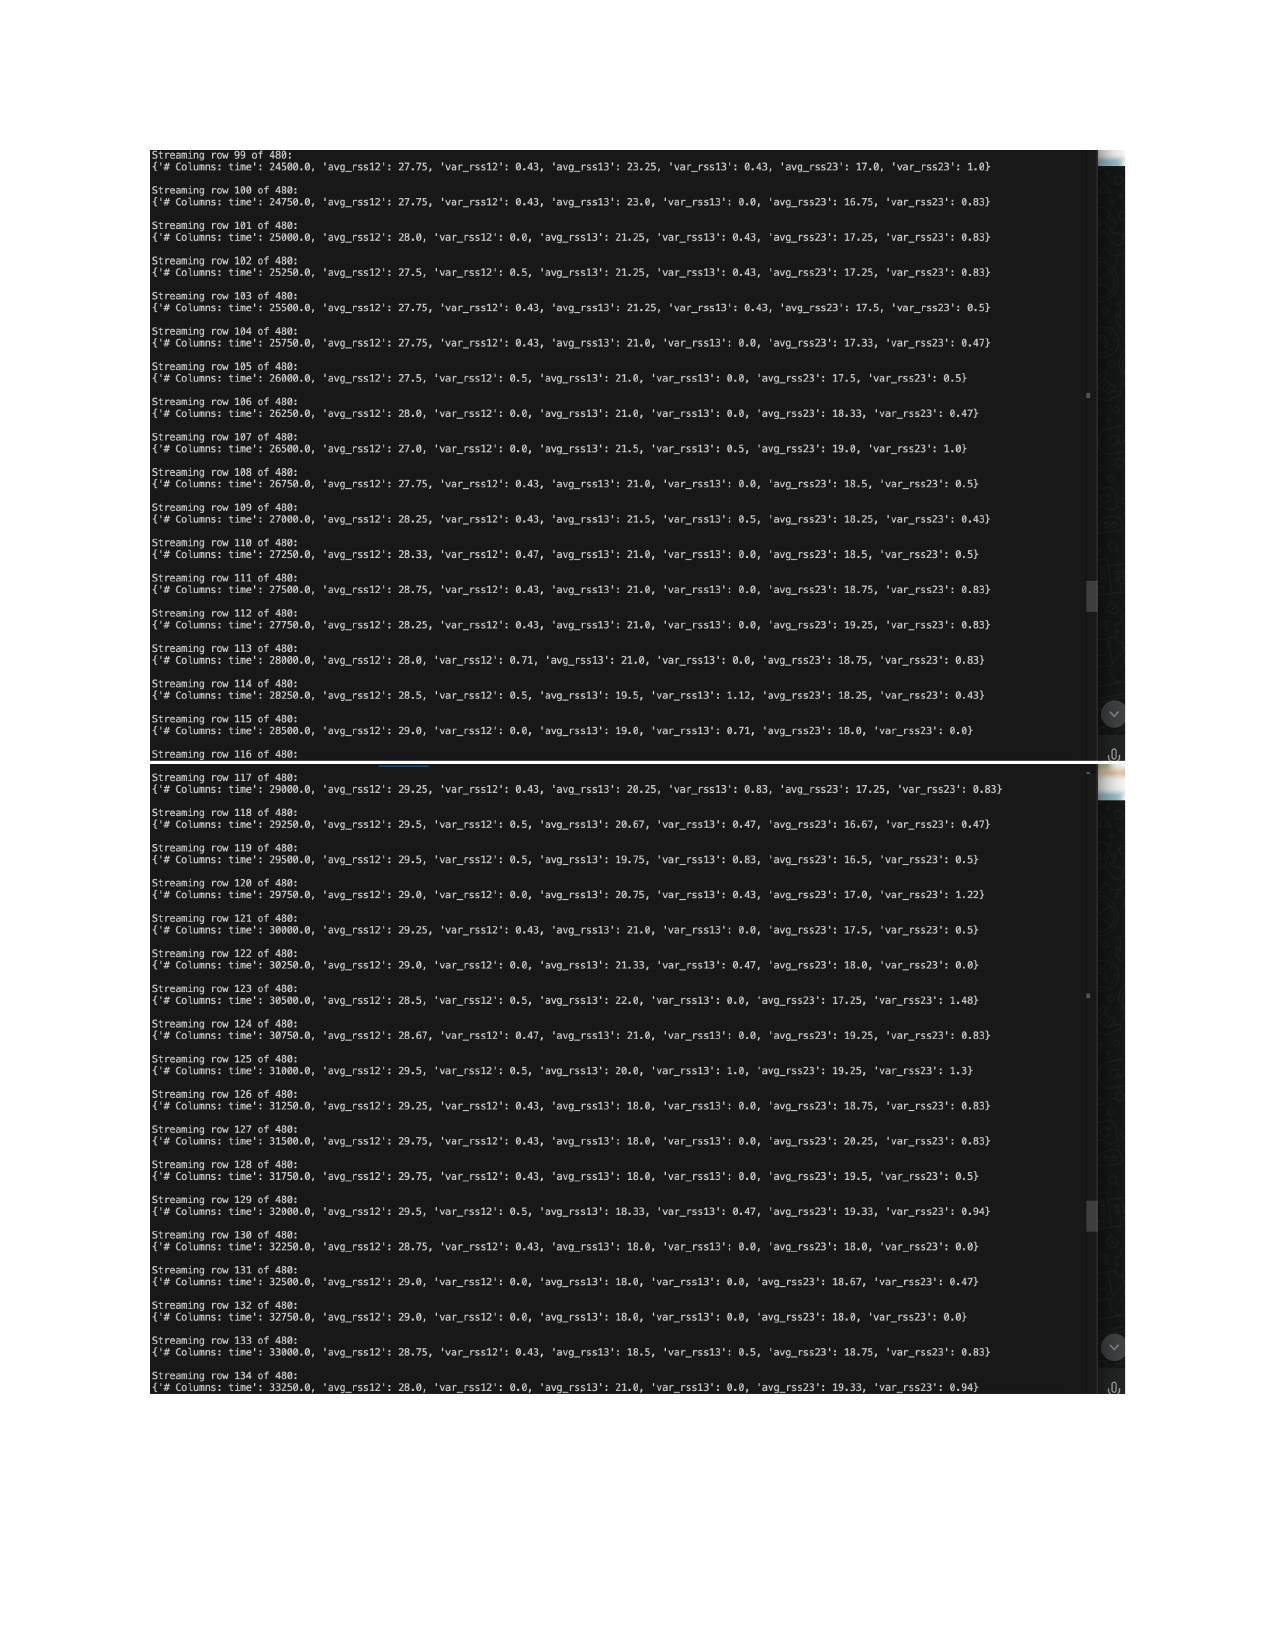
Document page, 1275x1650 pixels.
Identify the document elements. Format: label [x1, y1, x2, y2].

picture [150, 150, 1125, 761]
picture [150, 764, 1125, 1394]
